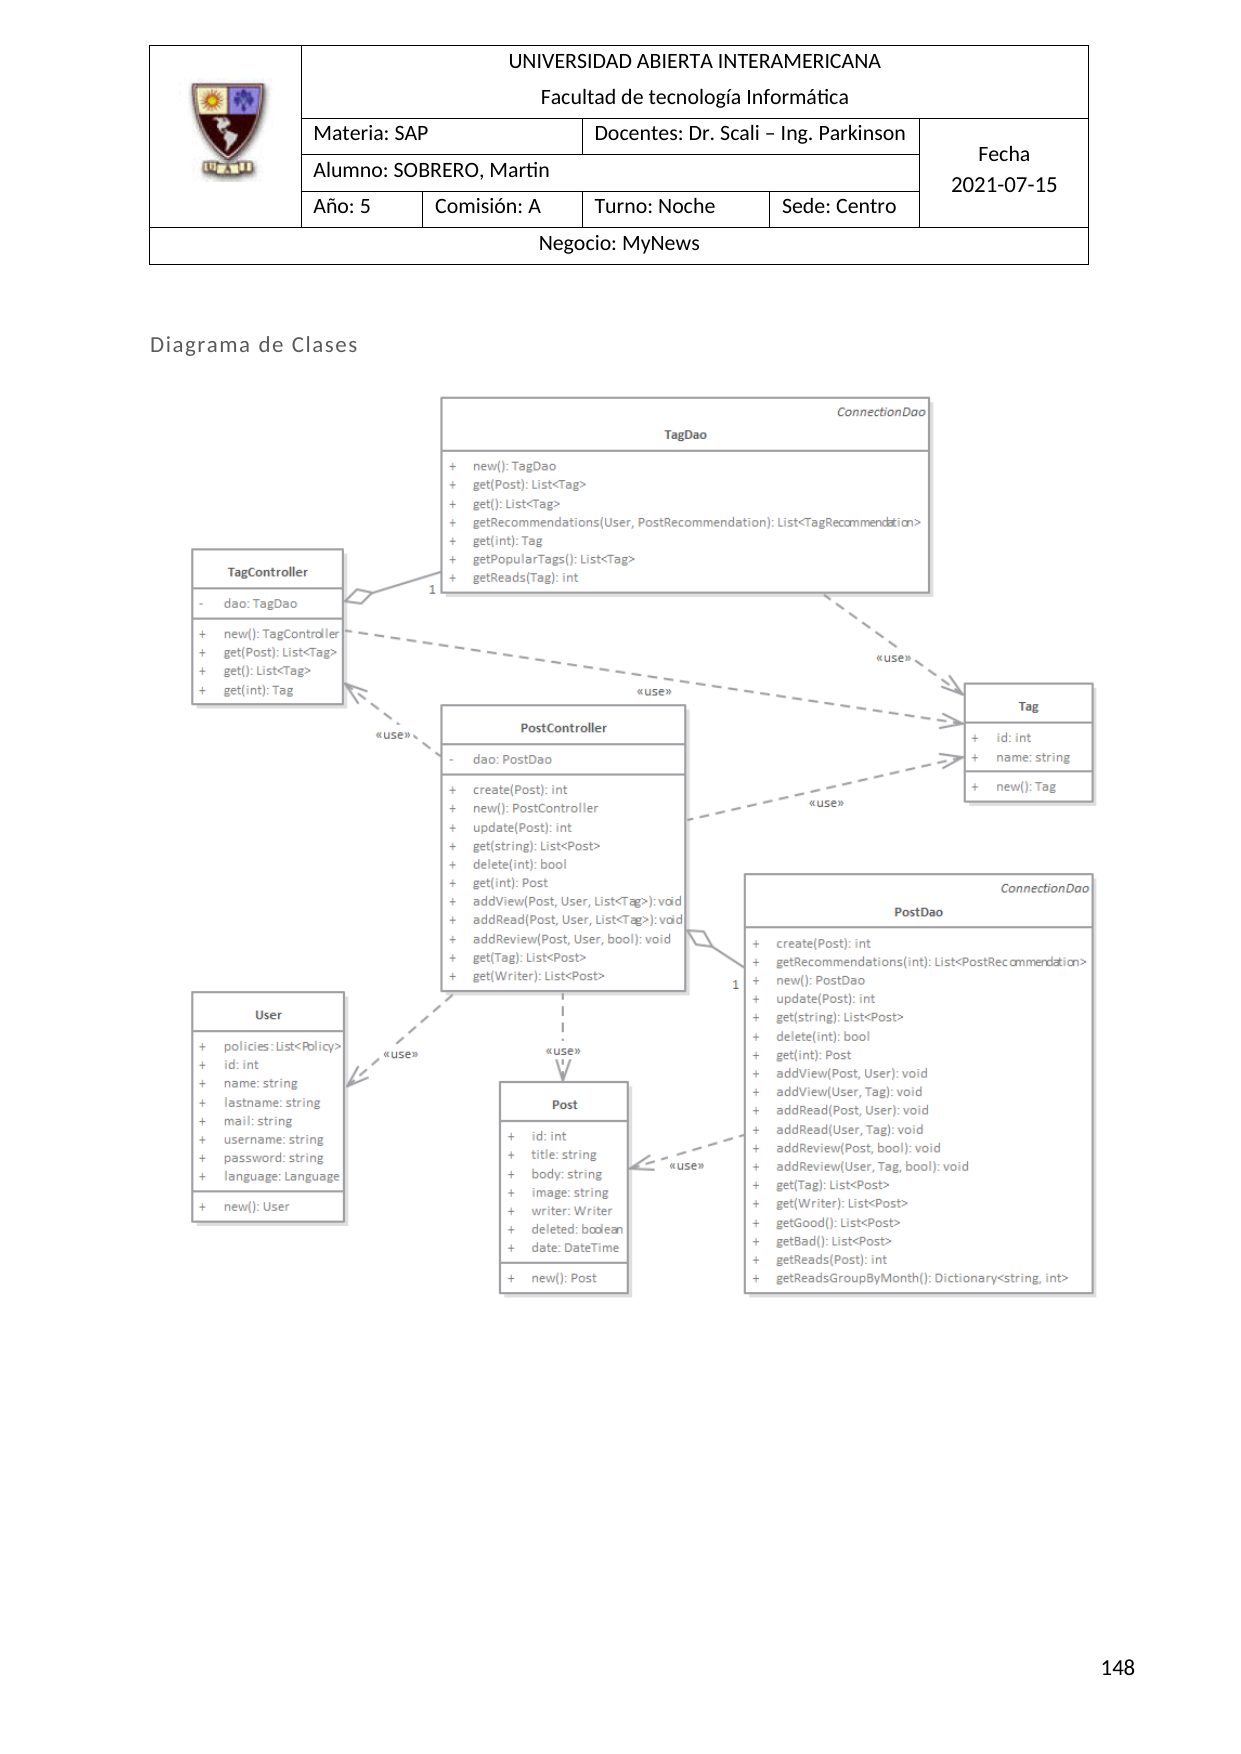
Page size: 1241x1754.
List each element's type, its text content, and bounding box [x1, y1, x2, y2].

picture [188, 387, 1097, 1304]
subtitle Diagrama de Clases [150, 330, 1135, 358]
picture [177, 74, 278, 187]
